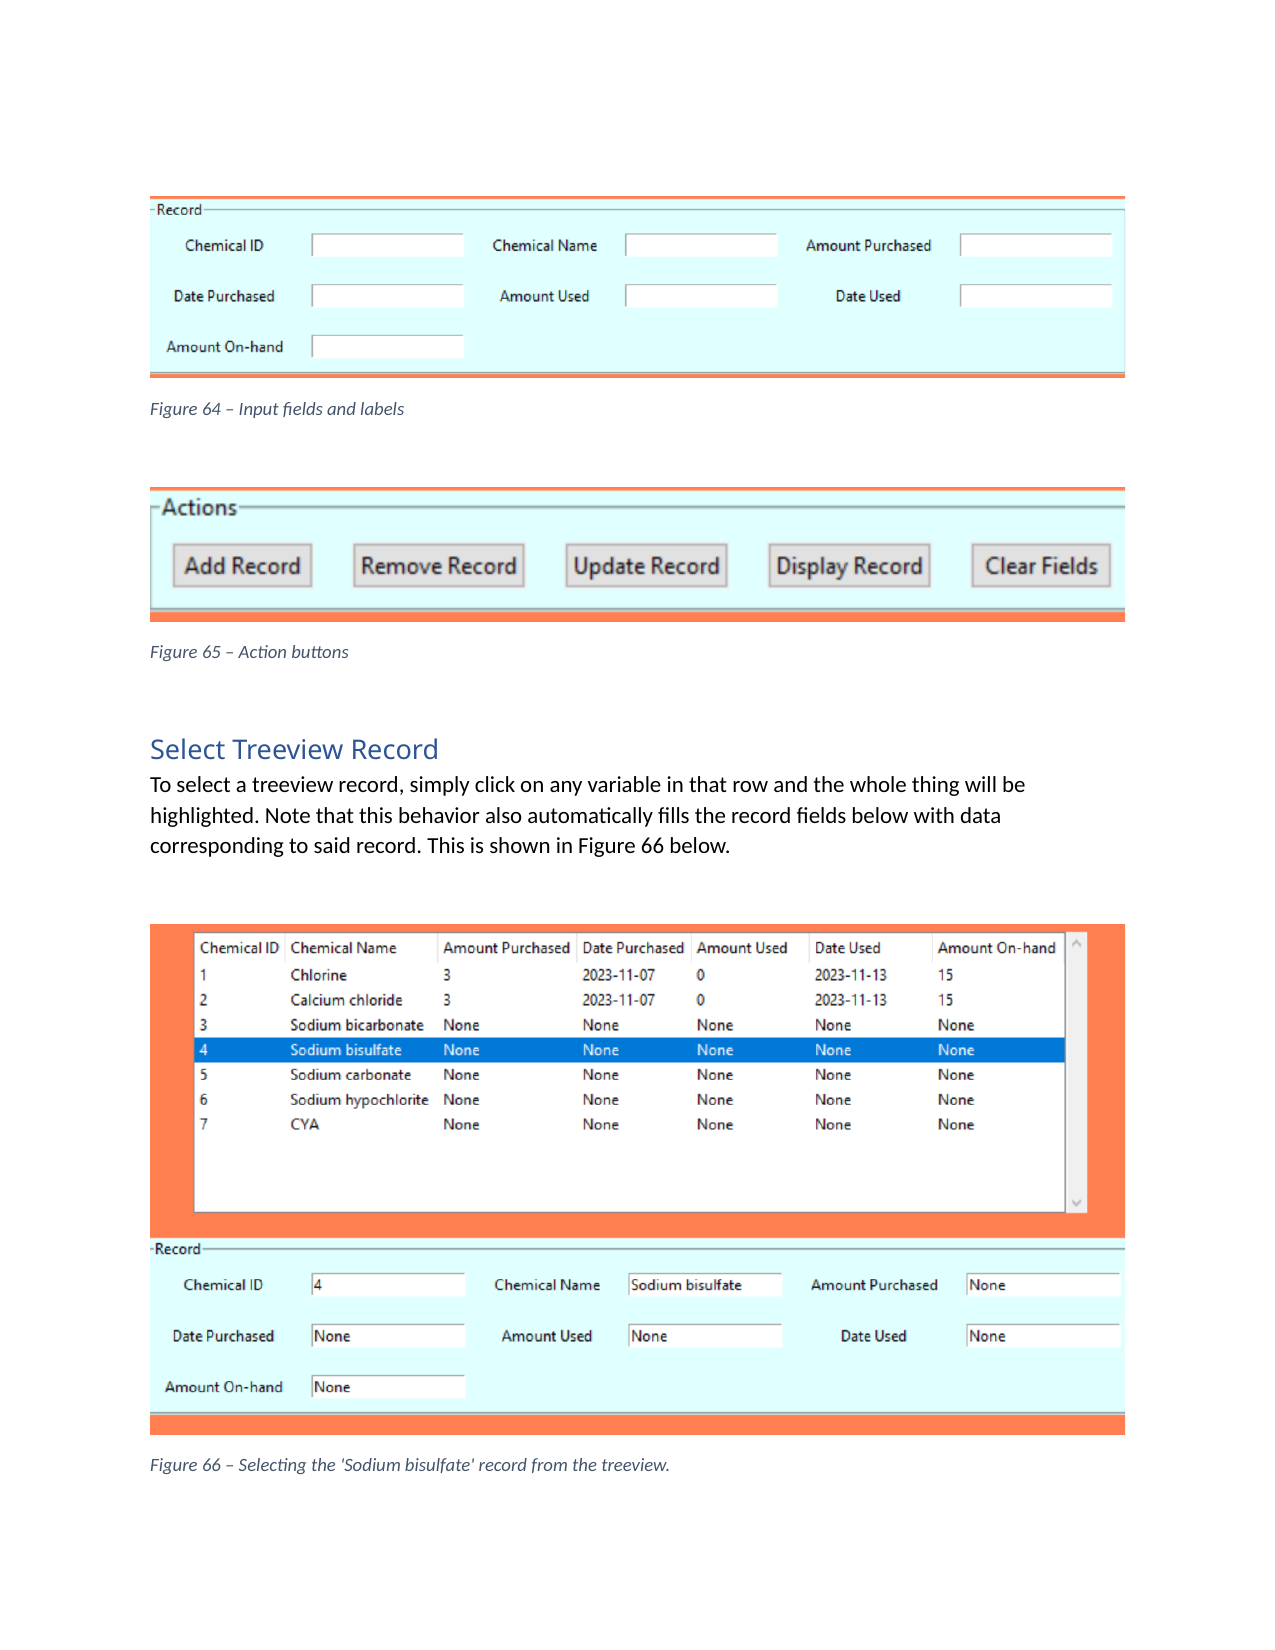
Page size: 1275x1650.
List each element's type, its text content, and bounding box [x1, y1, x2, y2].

picture [150, 487, 1125, 622]
picture [150, 924, 1125, 1435]
text To select a treeview record, simply click on any variable in that row and the whole thing will be highlighted. Note that this behavior also automatically fills the record fields below with data corresponding to said record. This is shown in Figure 66 below. [150, 771, 1125, 859]
picture [150, 196, 1125, 378]
subtitle Select Treeview Record [150, 731, 1125, 768]
